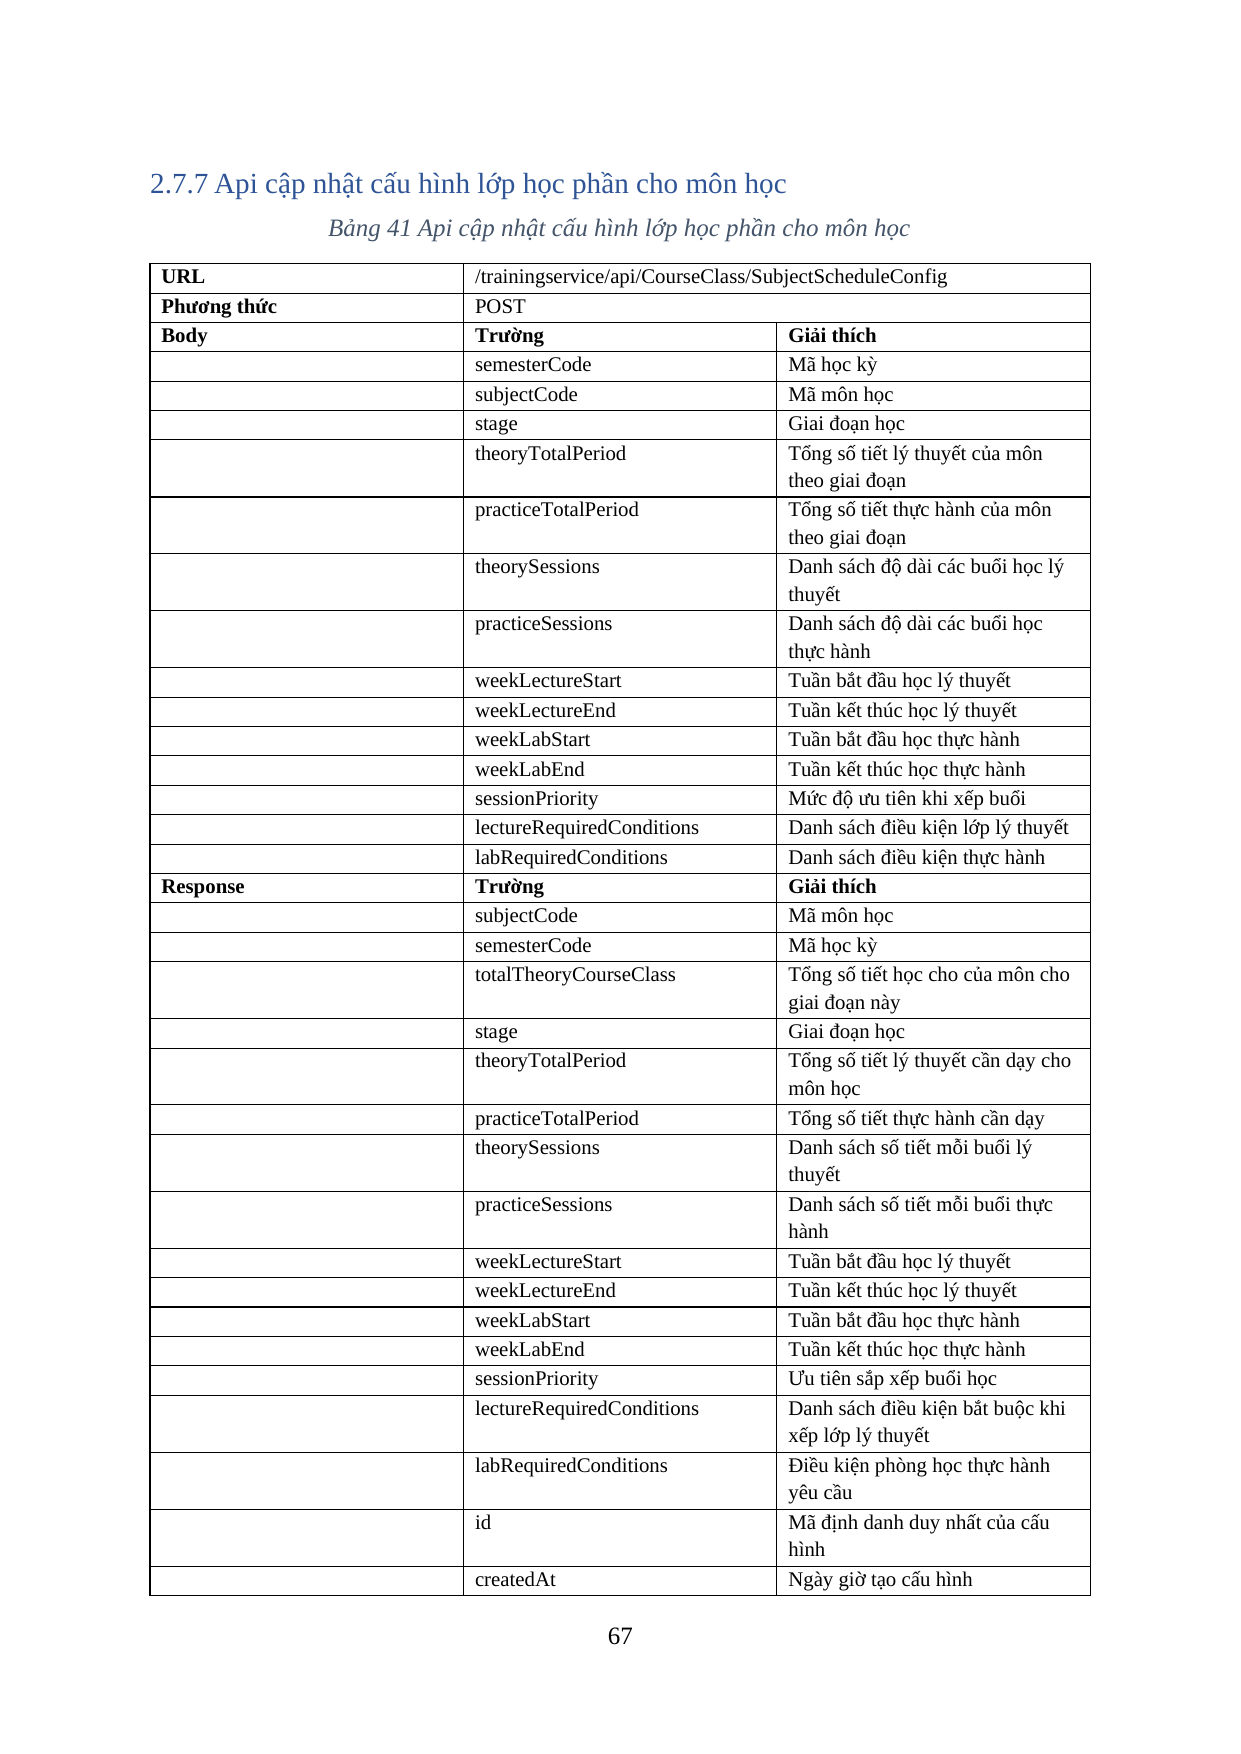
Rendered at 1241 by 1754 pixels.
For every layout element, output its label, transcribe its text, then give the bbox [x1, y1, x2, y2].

table_cell theorySessions [464, 554, 776, 610]
table_cell Danh sách độ dài các buổi học lý thuyết [777, 554, 1090, 610]
table_cell [151, 698, 463, 726]
table_cell Tuần kết thúc học lý thuyết [777, 698, 1090, 726]
table_cell weekLabStart [464, 1308, 776, 1336]
table_cell [151, 1510, 463, 1566]
table_cell Ngày giờ tạo cấu hình [777, 1567, 1090, 1595]
table_cell practiceTotalPeriod [464, 1105, 776, 1134]
table_cell Body [151, 323, 463, 351]
table_cell Tuần bắt đầu học lý thuyết [777, 668, 1090, 697]
table_cell [151, 1396, 463, 1452]
table_cell [151, 815, 463, 843]
table_cell Tổng số tiết thực hành của môn theo giai đoạn [777, 498, 1090, 553]
table_header /trainingservice/api/CourseClass/SubjectScheduleConfig [464, 264, 1090, 292]
table_cell labRequiredConditions [464, 845, 776, 873]
table_cell totalTheoryCourseClass [464, 962, 776, 1018]
table_cell [151, 611, 463, 667]
table_cell Mã môn học [777, 382, 1090, 410]
table_cell stage [464, 411, 776, 439]
table_cell [151, 786, 463, 814]
table_cell [151, 1337, 463, 1365]
table_cell id [464, 1510, 776, 1566]
table_cell [151, 668, 463, 697]
table_cell weekLabEnd [464, 1337, 776, 1365]
table_cell [151, 382, 463, 410]
text Bảng 41 Api cập nhật cấu hình lớp học phần cho môn học [150, 213, 1090, 242]
table_cell Mã môn học [777, 903, 1090, 932]
table_cell Trường [464, 874, 776, 902]
table_cell Mã học kỳ [777, 352, 1090, 381]
table_cell Giải thích [777, 323, 1090, 351]
table_cell [151, 1049, 463, 1104]
table_cell Điều kiện phòng học thực hành yêu cầu [777, 1453, 1090, 1508]
table_cell Tuần kết thúc học thực hành [777, 756, 1090, 785]
table_cell [151, 1249, 463, 1277]
table_cell [151, 1308, 463, 1336]
table_cell semesterCode [464, 933, 776, 961]
table_cell Tuần bắt đầu học thực hành [777, 727, 1090, 755]
table_cell [151, 1105, 463, 1134]
table_cell subjectCode [464, 903, 776, 932]
table_cell subjectCode [464, 382, 776, 410]
table_cell stage [464, 1019, 776, 1047]
table_cell Phương thức [151, 294, 463, 322]
table_cell weekLectureStart [464, 1249, 776, 1277]
table_cell theoryTotalPeriod [464, 440, 776, 496]
table_cell [151, 411, 463, 439]
table_cell Danh sách số tiết mỗi buổi lý thuyết [777, 1135, 1090, 1191]
table_cell [151, 1366, 463, 1394]
table_cell practiceTotalPeriod [464, 498, 776, 553]
table_cell Mức độ ưu tiên khi xếp buổi [777, 786, 1090, 814]
table_cell weekLectureEnd [464, 1278, 776, 1306]
table_cell [151, 962, 463, 1018]
table_header URL [151, 264, 463, 292]
table_cell Response [151, 874, 463, 902]
table_cell Ưu tiên sắp xếp buổi học [777, 1366, 1090, 1394]
table_cell sessionPriority [464, 786, 776, 814]
table_cell [151, 1278, 463, 1306]
table_cell Mã định danh duy nhất của cấu hình [777, 1510, 1090, 1566]
table_cell Tổng số tiết lý thuyết của môn theo giai đoạn [777, 440, 1090, 496]
table_cell Tuần kết thúc học thực hành [777, 1337, 1090, 1365]
table_cell [151, 933, 463, 961]
table_cell sessionPriority [464, 1366, 776, 1394]
table_cell labRequiredConditions [464, 1453, 776, 1508]
table_cell Danh sách điều kiện bắt buộc khi xếp lớp lý thuyết [777, 1396, 1090, 1452]
table_cell Danh sách điều kiện thực hành [777, 845, 1090, 873]
table_cell Giai đoạn học [777, 1019, 1090, 1047]
table_cell theoryTotalPeriod [464, 1049, 776, 1104]
table_cell lectureRequiredConditions [464, 815, 776, 843]
table_cell weekLabStart [464, 727, 776, 755]
table_cell [151, 440, 463, 496]
table_cell [151, 1135, 463, 1191]
table_cell [151, 727, 463, 755]
table_cell Giai đoạn học [777, 411, 1090, 439]
table_cell Trường [464, 323, 776, 351]
table_cell weekLectureStart [464, 668, 776, 697]
table_cell [151, 1567, 463, 1595]
table_cell lectureRequiredConditions [464, 1396, 776, 1452]
table_cell practiceSessions [464, 1192, 776, 1248]
table_cell [151, 1019, 463, 1047]
table_cell Tuần bắt đầu học lý thuyết [777, 1249, 1090, 1277]
table_cell Tổng số tiết học cho của môn cho giai đoạn này [777, 962, 1090, 1018]
table_cell createdAt [464, 1567, 776, 1595]
table_cell [151, 1192, 463, 1248]
table_cell weekLectureEnd [464, 698, 776, 726]
table_cell practiceSessions [464, 611, 776, 667]
table_cell [151, 903, 463, 932]
table_cell [151, 845, 463, 873]
table_cell [151, 352, 463, 381]
table_cell Danh sách điều kiện lớp lý thuyết [777, 815, 1090, 843]
table_cell weekLabEnd [464, 756, 776, 785]
table_cell [151, 498, 463, 553]
table_cell Danh sách độ dài các buổi học thực hành [777, 611, 1090, 667]
table_cell semesterCode [464, 352, 776, 381]
table_cell [151, 756, 463, 785]
table_cell Tuần bắt đầu học thực hành [777, 1308, 1090, 1336]
table_cell Danh sách số tiết mỗi buổi thực hành [777, 1192, 1090, 1248]
table_cell [151, 1453, 463, 1508]
table_cell POST [464, 294, 1090, 322]
table_cell Tổng số tiết thực hành cần dạy [777, 1105, 1090, 1134]
table_cell Tổng số tiết lý thuyết cần dạy cho môn học [777, 1049, 1090, 1104]
table_cell Giải thích [777, 874, 1090, 902]
table_cell [151, 554, 463, 610]
subtitle 2.7.7 Api cập nhật cấu hình lớp học phần cho môn học [150, 167, 1090, 200]
table_cell Tuần kết thúc học lý thuyết [777, 1278, 1090, 1306]
table_cell theorySessions [464, 1135, 776, 1191]
table_cell Mã học kỳ [777, 933, 1090, 961]
